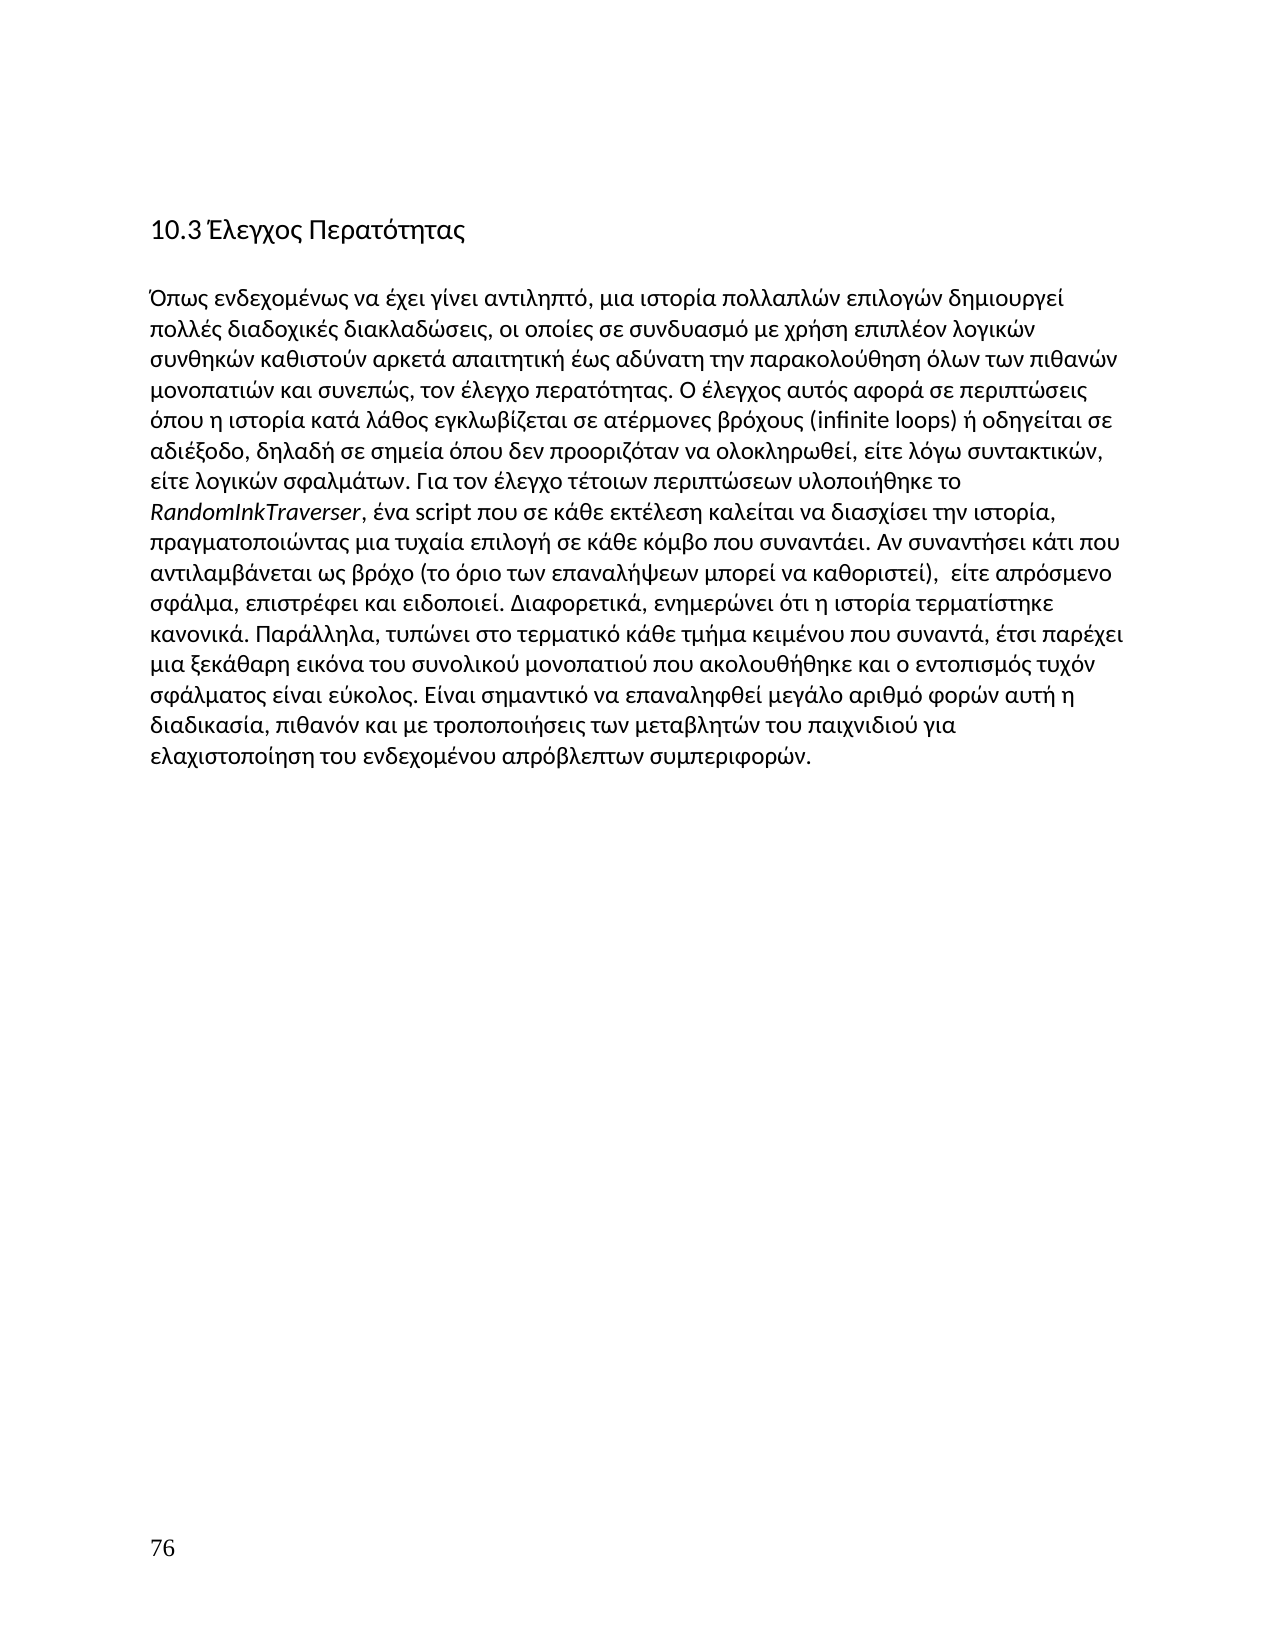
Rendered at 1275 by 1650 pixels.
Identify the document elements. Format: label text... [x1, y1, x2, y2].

text 10.3 Έλεγχος Περατότητας [150, 211, 1125, 247]
text Όπως ενδεχομένως να έχει γίνει αντιληπτό, μια ιστορία πολλαπλών επιλογών δημιουργεί πολλές διαδοχικές διακλαδώσεις, οι οποίες σε συνδυασμό με χρήση επιπλέον λογικών συνθηκών καθιστούν αρκετά απαιτητική έως αδύνατη την παρακολούθηση όλων των πιθανών μονοπατιών και συνεπώς, τον έλεγχο περατότητας. Ο έλεγχος αυτός αφορά σε περιπτώσεις όπου η ιστορία κατά λάθος εγκλωβίζεται σε ατέρμονες βρόχους (infinite loops) ή οδηγείται σε αδιέξοδο, δηλαδή σε σημεία όπου δεν προοριζόταν να ολοκληρωθεί, είτε λόγω συντακτικών, είτε λογικών σφαλμάτων. Για τον έλεγχο τέτοιων περιπτώσεων υλοποιήθηκε το RandomInkTraverser, ένα script που σε κάθε εκτέλεση καλείται να διασχίσει την ιστορία, πραγματοποιώντας μια τυχαία επιλογή σε κάθε κόμβο που συναντάει. Αν συναντήσει κάτι που αντιλαμβάνεται ως βρόχο (το όριο των επαναλήψεων μπορεί να καθοριστεί), είτε απρόσμενο σφάλμα, επιστρέφει και ειδοποιεί. Διαφορετικά, ενημερώνει ότι η ιστορία τερματίστηκε κανονικά. Παράλληλα, τυπώνει στο τερματικό κάθε τμήμα κειμένου που συναντά, έτσι παρέχει μια ξεκάθαρη εικόνα του συνολικού μονοπατιού που ακολουθήθηκε και ο εντοπισμός τυχόν σφάλματος είναι εύκολος. Είναι σημαντικό να επαναληφθεί μεγάλο αριθμό φορών αυτή η διαδικασία, πιθανόν και με τροποποιήσεις των μεταβλητών του παιχνιδιού για ελαχιστοποίηση του ενδεχομένου απρόβλεπτων συμπεριφορών. [150, 282, 1125, 771]
